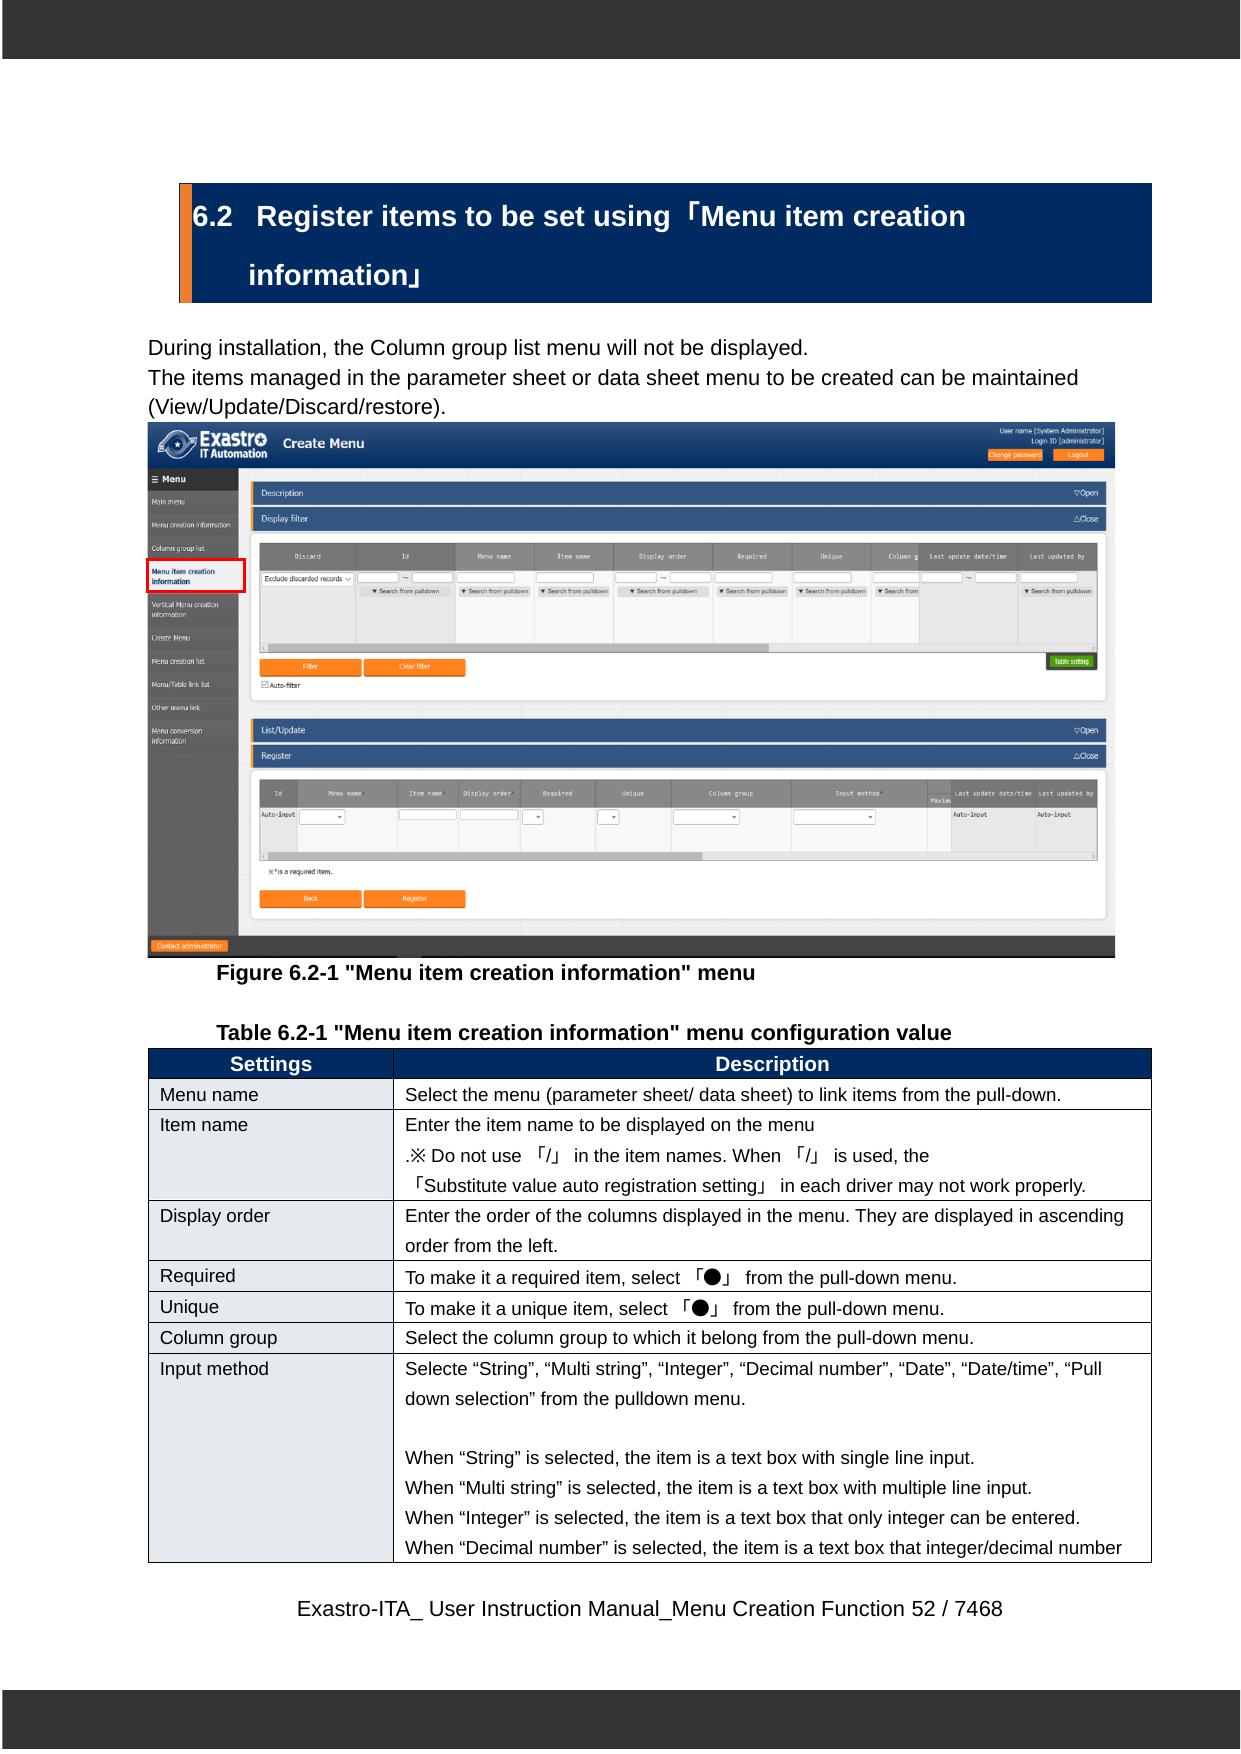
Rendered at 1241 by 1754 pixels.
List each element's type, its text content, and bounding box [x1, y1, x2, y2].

table_cell Column group [149, 1323, 393, 1353]
table_cell To make it a unique item, select 「●」 from the pull-down menu. [394, 1292, 1151, 1322]
table_cell Select the column group to which it belong from the pull-down menu. [394, 1323, 1151, 1353]
table_header Description [394, 1049, 1151, 1078]
table_cell To make it a required item, select 「●」 from the pull-down menu. [394, 1261, 1151, 1291]
table_cell Enter the order of the columns displayed in the menu. They are displayed in ascending order from the left. [394, 1201, 1151, 1260]
picture [2, 0, 1241, 59]
picture [149, 561, 243, 590]
text During installation, the Column group list menu will not be displayed. [148, 332, 1152, 362]
table_cell Item name [149, 1110, 393, 1199]
table_cell Menu name [149, 1079, 393, 1109]
table_cell Select the menu (parameter sheet/ data sheet) to link items from the pull-down. [394, 1079, 1151, 1109]
picture [147, 422, 1116, 958]
subtitle Register items to be set using「Menu item creation information」 [179, 183, 1152, 303]
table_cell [394, 1354, 1151, 1562]
table_cell Enter the item name to be displayed on the menu .※ Do not use 「/」 in the item names. When 「/」 is used, the 「Substitute value auto registration setting」 in each driver may not work properly. [394, 1110, 1151, 1199]
picture [2, 1690, 1241, 1749]
table_header Settings [149, 1049, 393, 1078]
table_cell Display order [149, 1201, 393, 1260]
table_cell Unique [149, 1292, 393, 1322]
text Figure 6.2-1 "Menu item creation information" menu [148, 958, 1152, 988]
table_cell Required [149, 1261, 393, 1291]
text Table 6.2-1 "Menu item creation information" menu configuration value [148, 1018, 1152, 1047]
table_cell Input method [149, 1354, 393, 1562]
